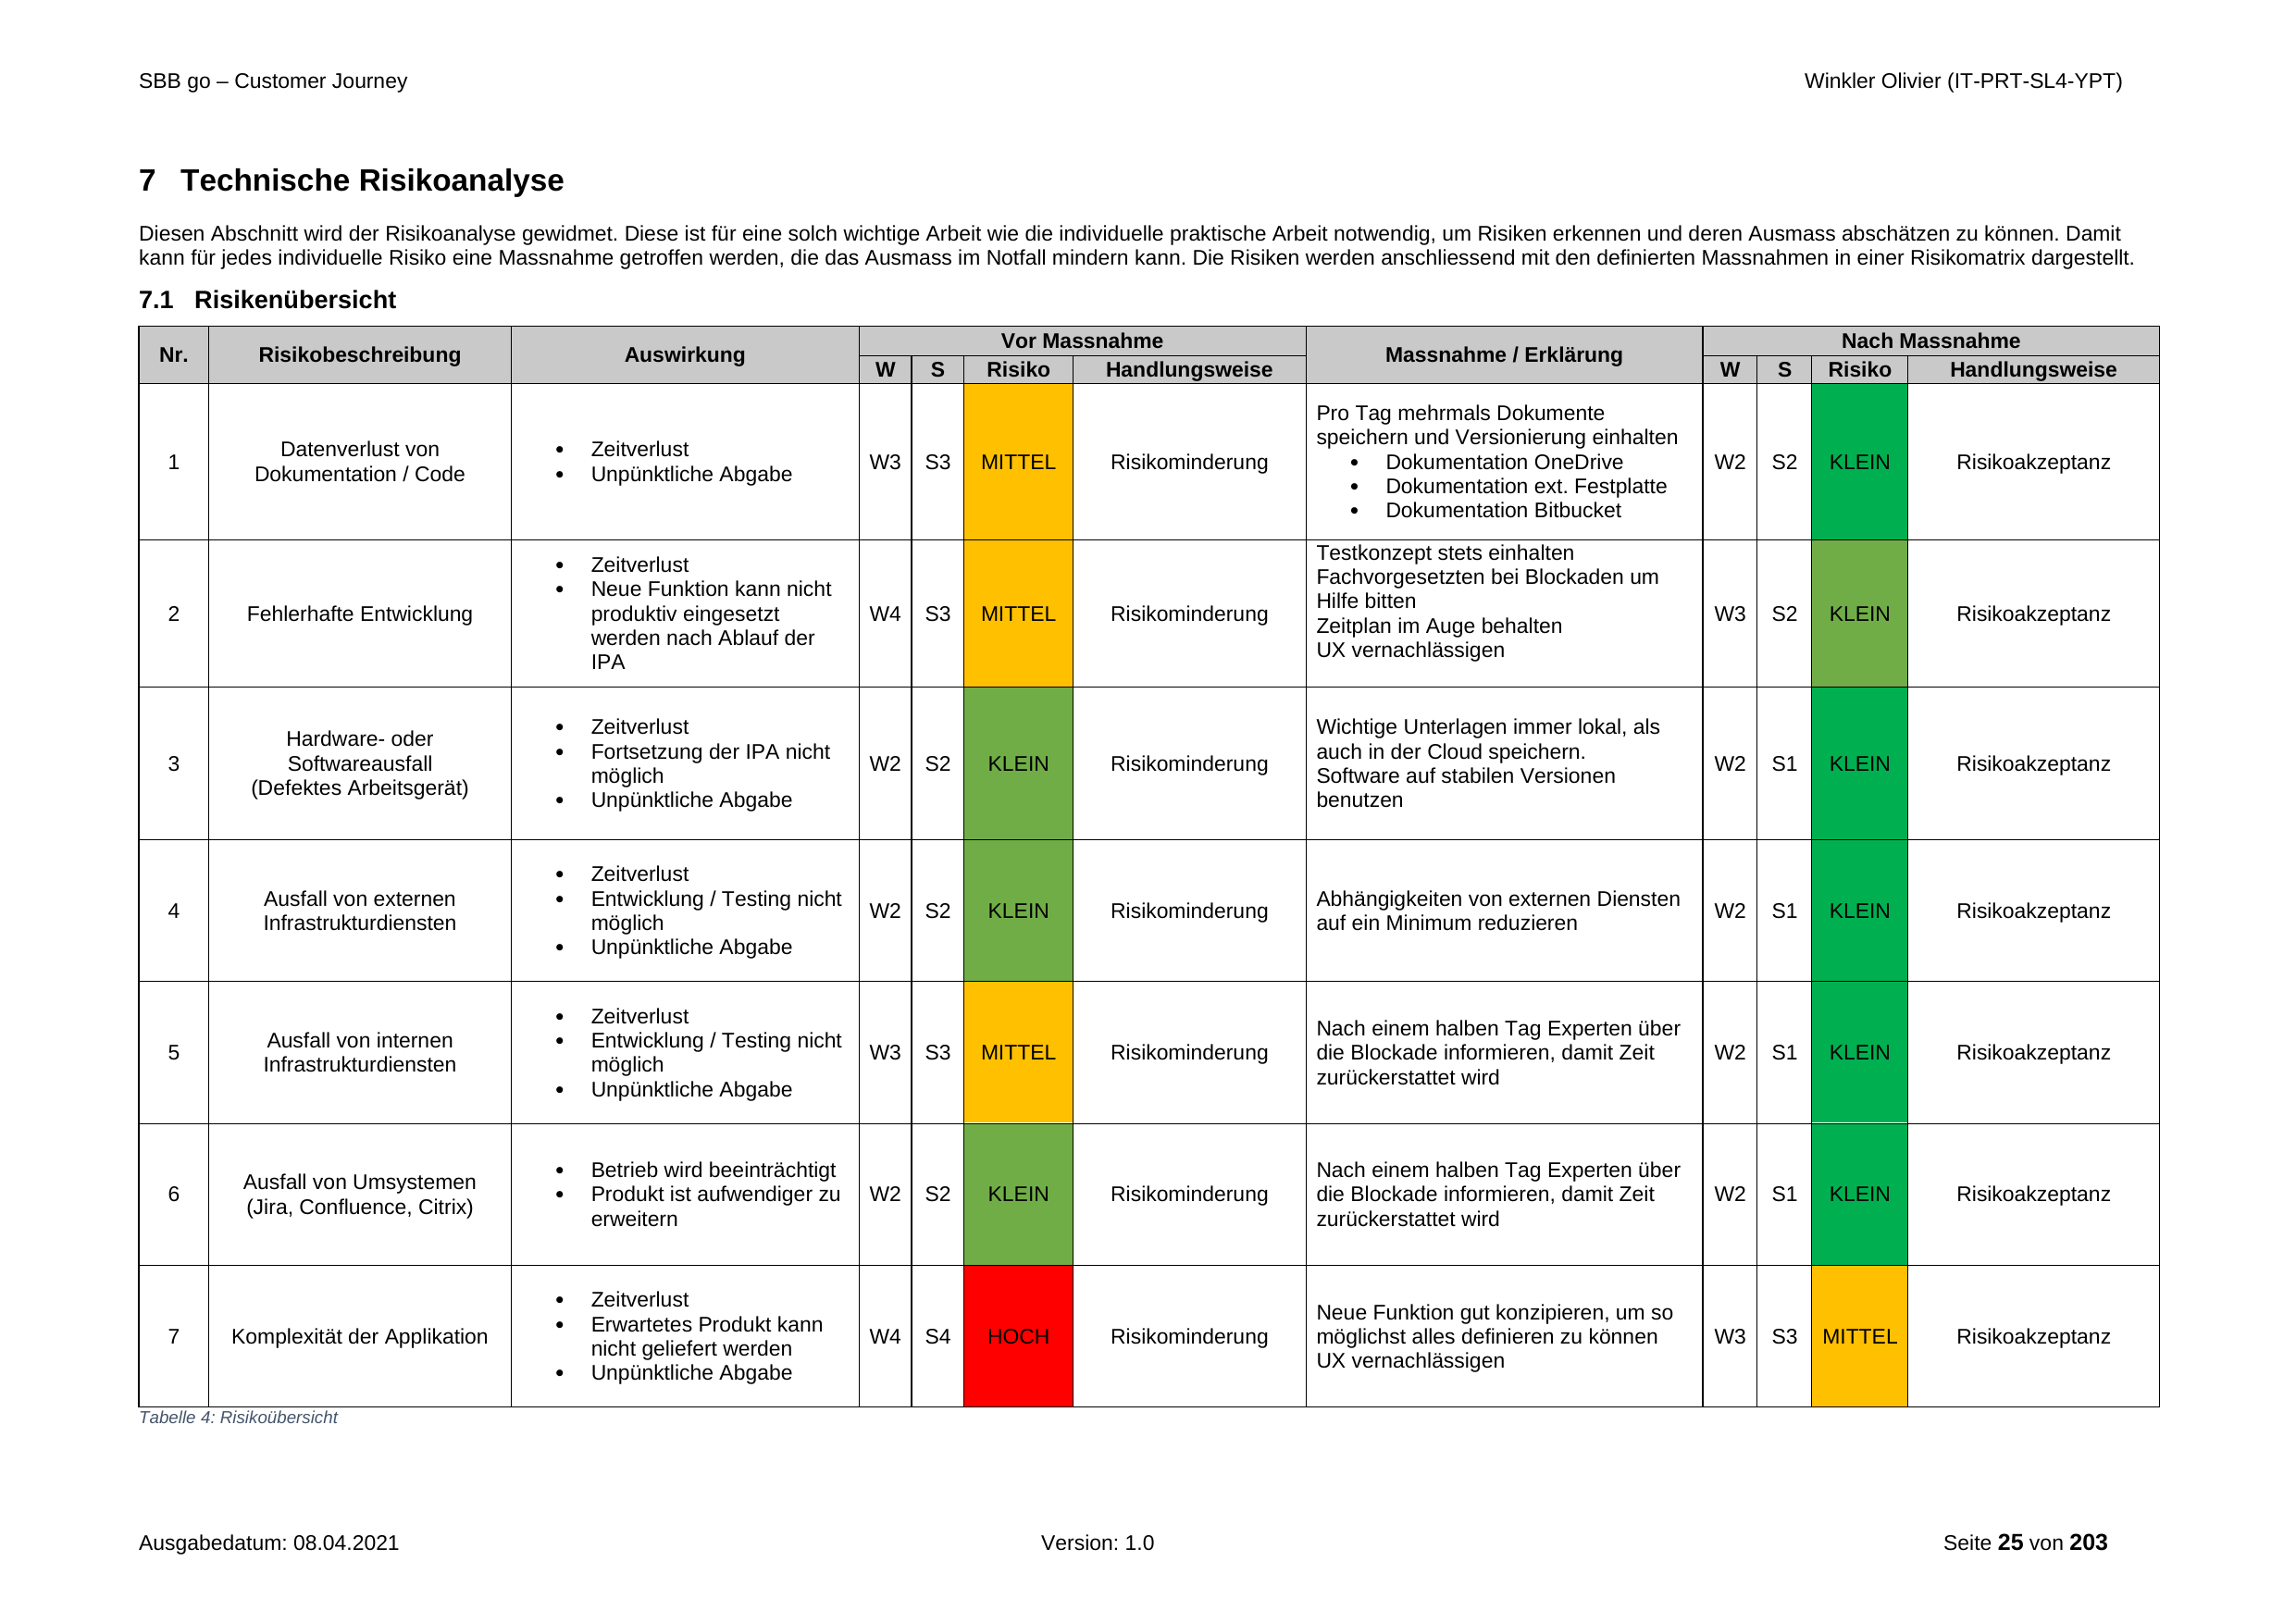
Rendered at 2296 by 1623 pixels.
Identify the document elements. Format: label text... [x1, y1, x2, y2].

table_cell Hardware- oder Softwareausfall (Defektes Arbeitsgerät) [209, 688, 511, 839]
table_cell W2 [1704, 384, 1756, 539]
table_cell Risiko [1812, 356, 1907, 383]
table_cell Testkonzept stets einhalten Fachvorgesetzten bei Blockaden um Hilfe bitten Zeitplan im Auge behalten UX vernachlässigen [1307, 540, 1702, 687]
table_cell HOCH [964, 1266, 1073, 1406]
table_cell Komplexität der Applikation [209, 1266, 511, 1406]
table_cell W2 [860, 1124, 911, 1265]
table_cell W2 [1704, 982, 1756, 1122]
table_cell W4 [860, 540, 911, 687]
table_cell Risikominderung [1074, 540, 1306, 687]
table_cell KLEIN [964, 688, 1073, 839]
table_cell S3 [912, 982, 963, 1122]
table_cell Risiko [964, 356, 1073, 383]
table_cell KLEIN [964, 1124, 1073, 1265]
table_cell Zeitverlust Erwartetes Produkt kann nicht geliefert werden Unpünktliche Abgabe [512, 1266, 859, 1406]
table_cell W [1704, 356, 1756, 383]
table_cell Nach einem halben Tag Experten über die Blockade informieren, damit Zeit zurückerstattet wird [1307, 982, 1702, 1122]
table_cell Handlungsweise [1908, 356, 2159, 383]
table_cell S1 [1757, 840, 1811, 981]
table_cell Nach einem halben Tag Experten über die Blockade informieren, damit Zeit zurückerstattet wird [1307, 1124, 1702, 1265]
table_cell Risikoakzeptanz [1908, 1124, 2159, 1265]
table_cell S2 [912, 688, 963, 839]
table_cell S2 [912, 1124, 963, 1265]
table_cell Wichtige Unterlagen immer lokal, als auch in der Cloud speichern. Software auf stabilen Versionen benutzen [1307, 688, 1702, 839]
table_cell Risikominderung [1074, 384, 1306, 539]
table_cell Pro Tag mehrmals Dokumente speichern und Versionierung einhalten Dokumentation OneDrive Dokumentation ext. Festplatte Dokumentation Bitbucket [1307, 384, 1702, 539]
table_cell KLEIN [1812, 688, 1907, 839]
table_cell S [1757, 356, 1811, 383]
table_header Nach Massnahme [1704, 327, 2159, 355]
table_cell W2 [860, 688, 911, 839]
table_cell Risikoakzeptanz [1908, 840, 2159, 981]
table_cell KLEIN [1812, 384, 1907, 539]
table_cell S2 [1757, 540, 1811, 687]
table_cell S3 [912, 540, 963, 687]
table_cell 1 [140, 384, 208, 539]
table_cell Zeitverlust Entwicklung / Testing nicht möglich Unpünktliche Abgabe [512, 982, 859, 1122]
table_cell Neue Funktion gut konzipieren, um so möglichst alles definieren zu können UX vernachlässigen [1307, 1266, 1702, 1406]
table_cell W3 [1704, 1266, 1756, 1406]
table_cell KLEIN [1812, 982, 1907, 1122]
table_cell S1 [1757, 688, 1811, 839]
table_cell Zeitverlust Neue Funktion kann nicht produktiv eingesetzt werden nach Ablauf der IPA [512, 540, 859, 687]
table_cell Risikominderung [1074, 1266, 1306, 1406]
table_header Auswirkung [512, 327, 859, 383]
table_cell Betrieb wird beeinträchtigt Produkt ist aufwendiger zu erweitern [512, 1124, 859, 1265]
table_header Risikobeschreibung [209, 327, 511, 383]
table_cell Risikominderung [1074, 982, 1306, 1122]
table_cell Fehlerhafte Entwicklung [209, 540, 511, 687]
table_cell 5 [140, 982, 208, 1122]
text Tabelle 4: Risikoübersicht [139, 1407, 2156, 1428]
table_cell MITTEL [964, 384, 1073, 539]
table_cell KLEIN [1812, 840, 1907, 981]
table_cell MITTEL [964, 982, 1073, 1122]
table_cell W4 [860, 1266, 911, 1406]
table_cell S3 [1757, 1266, 1811, 1406]
table_cell Risikoakzeptanz [1908, 1266, 2159, 1406]
table_cell MITTEL [964, 540, 1073, 687]
table_header Massnahme / Erklärung [1307, 327, 1702, 383]
table_header Vor Massnahme [860, 327, 1306, 355]
table_cell Ausfall von externen Infrastrukturdiensten [209, 840, 511, 981]
subtitle Risikenübersicht [139, 285, 2156, 314]
subtitle Technische Risikoanalyse [139, 162, 2156, 197]
table_cell S4 [912, 1266, 963, 1406]
table_cell 6 [140, 1124, 208, 1265]
table_cell S1 [1757, 1124, 1811, 1265]
table_cell S1 [1757, 982, 1811, 1122]
table_cell KLEIN [964, 840, 1073, 981]
table_cell Risikoakzeptanz [1908, 982, 2159, 1122]
table_cell MITTEL [1812, 1266, 1907, 1406]
table_cell Risikoakzeptanz [1908, 688, 2159, 839]
table_cell Risikoakzeptanz [1908, 540, 2159, 687]
table_cell Ausfall von Umsystemen (Jira, Confluence, Citrix) [209, 1124, 511, 1265]
table_cell S2 [912, 840, 963, 981]
table_cell KLEIN [1812, 1124, 1907, 1265]
table_cell Risikominderung [1074, 1124, 1306, 1265]
table_cell KLEIN [1812, 540, 1907, 687]
table_cell Risikominderung [1074, 688, 1306, 839]
table_cell Abhängigkeiten von externen Diensten auf ein Minimum reduzieren [1307, 840, 1702, 981]
table_cell W3 [860, 384, 911, 539]
table_cell 4 [140, 840, 208, 981]
table_cell S3 [912, 384, 963, 539]
table_cell S [912, 356, 963, 383]
table_cell Datenverlust von Dokumentation / Code [209, 384, 511, 539]
table_cell 7 [140, 1266, 208, 1406]
table_cell Zeitverlust Entwicklung / Testing nicht möglich Unpünktliche Abgabe [512, 840, 859, 981]
table_cell 3 [140, 688, 208, 839]
table_cell W3 [1704, 540, 1756, 687]
table_cell 2 [140, 540, 208, 687]
table_cell W2 [1704, 688, 1756, 839]
table_cell S2 [1757, 384, 1811, 539]
table_cell W3 [860, 982, 911, 1122]
table_cell Ausfall von internen Infrastrukturdiensten [209, 982, 511, 1122]
table_header Nr. [140, 327, 208, 383]
table_cell Zeitverlust Fortsetzung der IPA nicht möglich Unpünktliche Abgabe [512, 688, 859, 839]
table_cell Zeitverlust Unpünktliche Abgabe [512, 384, 859, 539]
text Diesen Abschnitt wird der Risikoanalyse gewidmet. Diese ist für eine solch wichtige Arbeit wie die individuelle praktische Arbeit notwendig, um Risiken erkennen und deren Ausmass abschätzen zu können. Damit kann für jedes individuelle Risiko eine Massnahme getroffen werden, die das Ausmass im Notfall mindern kann. Die Risiken werden anschliessend mit den definierten Massnahmen in einer Risikomatrix dargestellt. [139, 220, 2156, 269]
table_cell Risikoakzeptanz [1908, 384, 2159, 539]
table_cell W [860, 356, 911, 383]
table_cell Handlungsweise [1074, 356, 1306, 383]
table_cell Risikominderung [1074, 840, 1306, 981]
table_cell W2 [860, 840, 911, 981]
table_cell W2 [1704, 840, 1756, 981]
table_cell W2 [1704, 1124, 1756, 1265]
